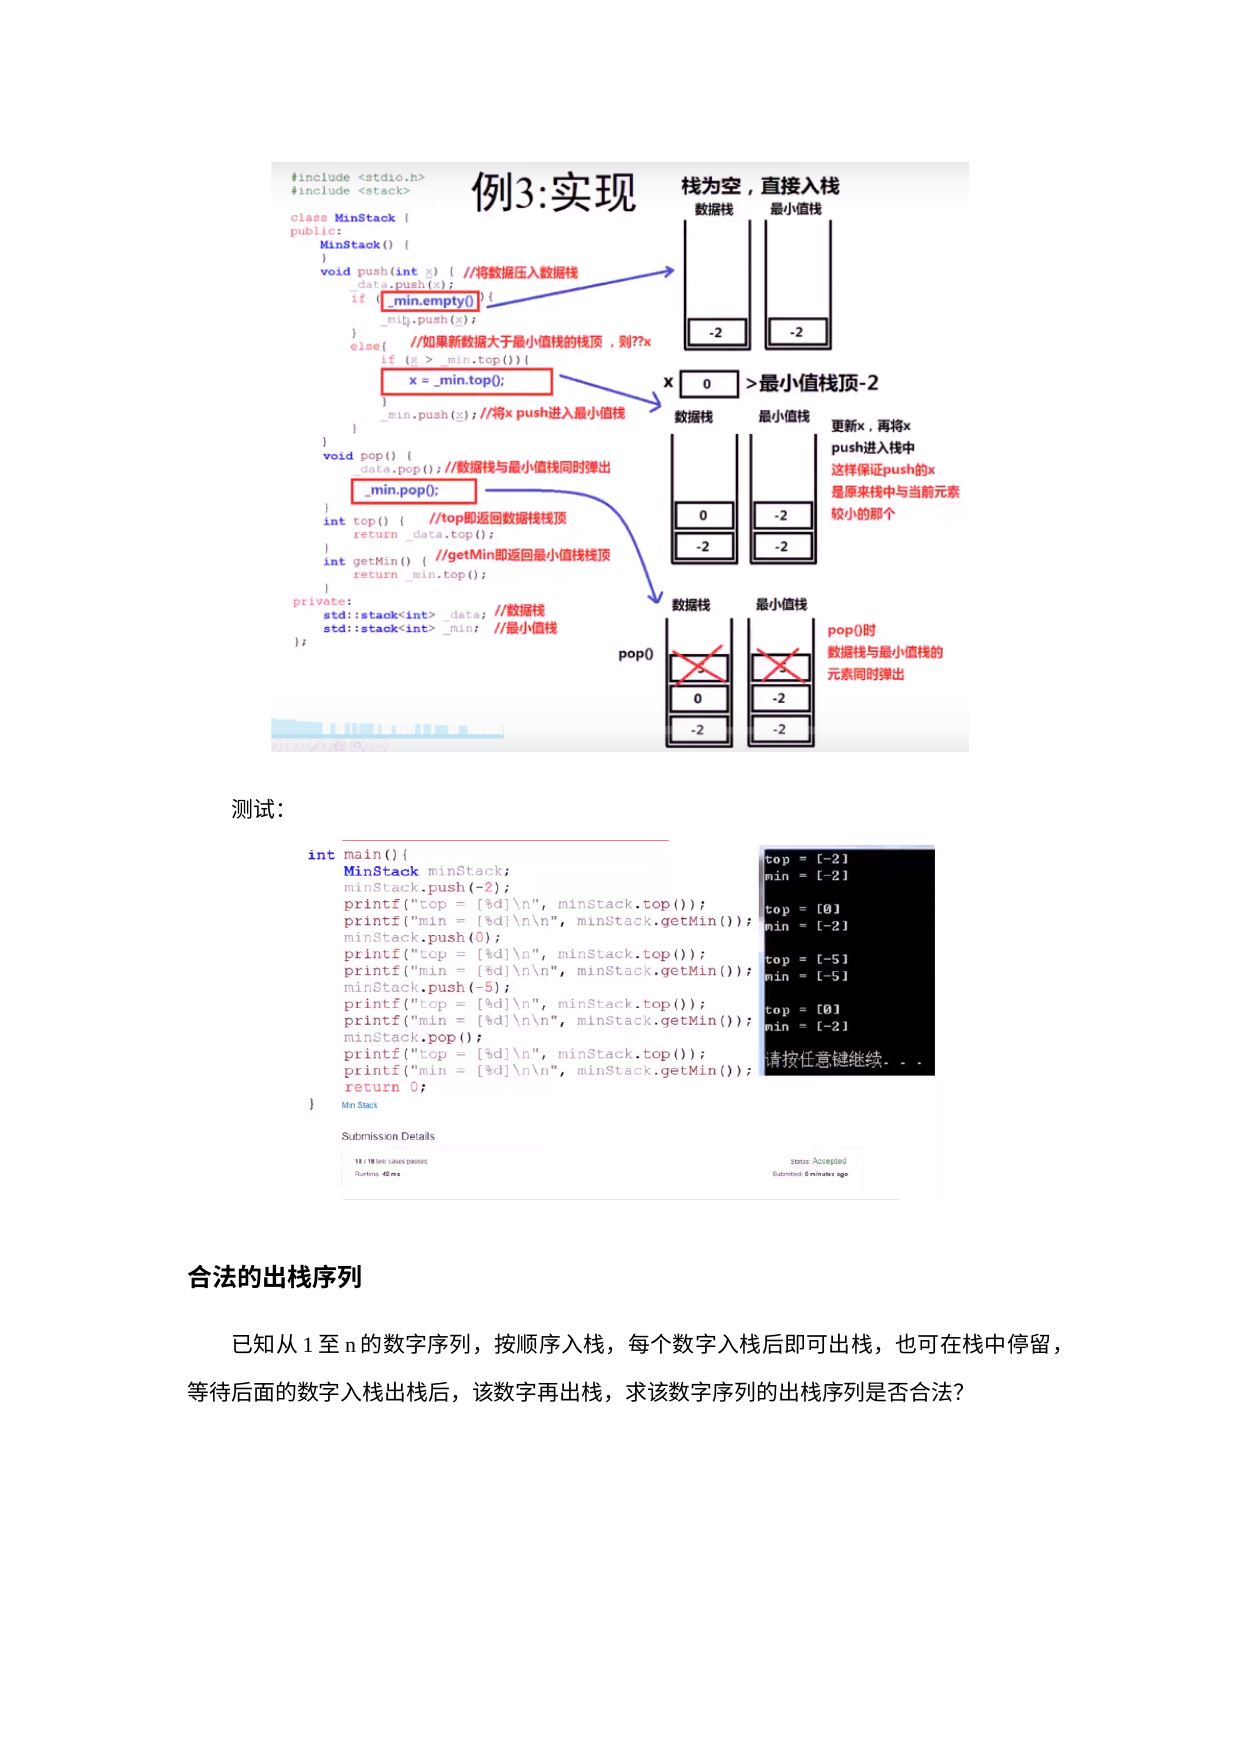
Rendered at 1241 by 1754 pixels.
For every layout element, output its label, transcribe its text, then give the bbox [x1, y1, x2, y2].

text 已知从1至n的数字序列，按顺序入栈，每个数字入栈后即可出栈，也可在栈中停留，等待后面的数字入栈出栈后，该数字再出栈，求该数字序列的出栈序列是否合法？ [187, 1326, 1053, 1407]
picture [271, 162, 969, 752]
subtitle 合法的出栈序列 [187, 1243, 1053, 1308]
text 测试： [187, 792, 1053, 824]
picture [299, 840, 941, 1200]
